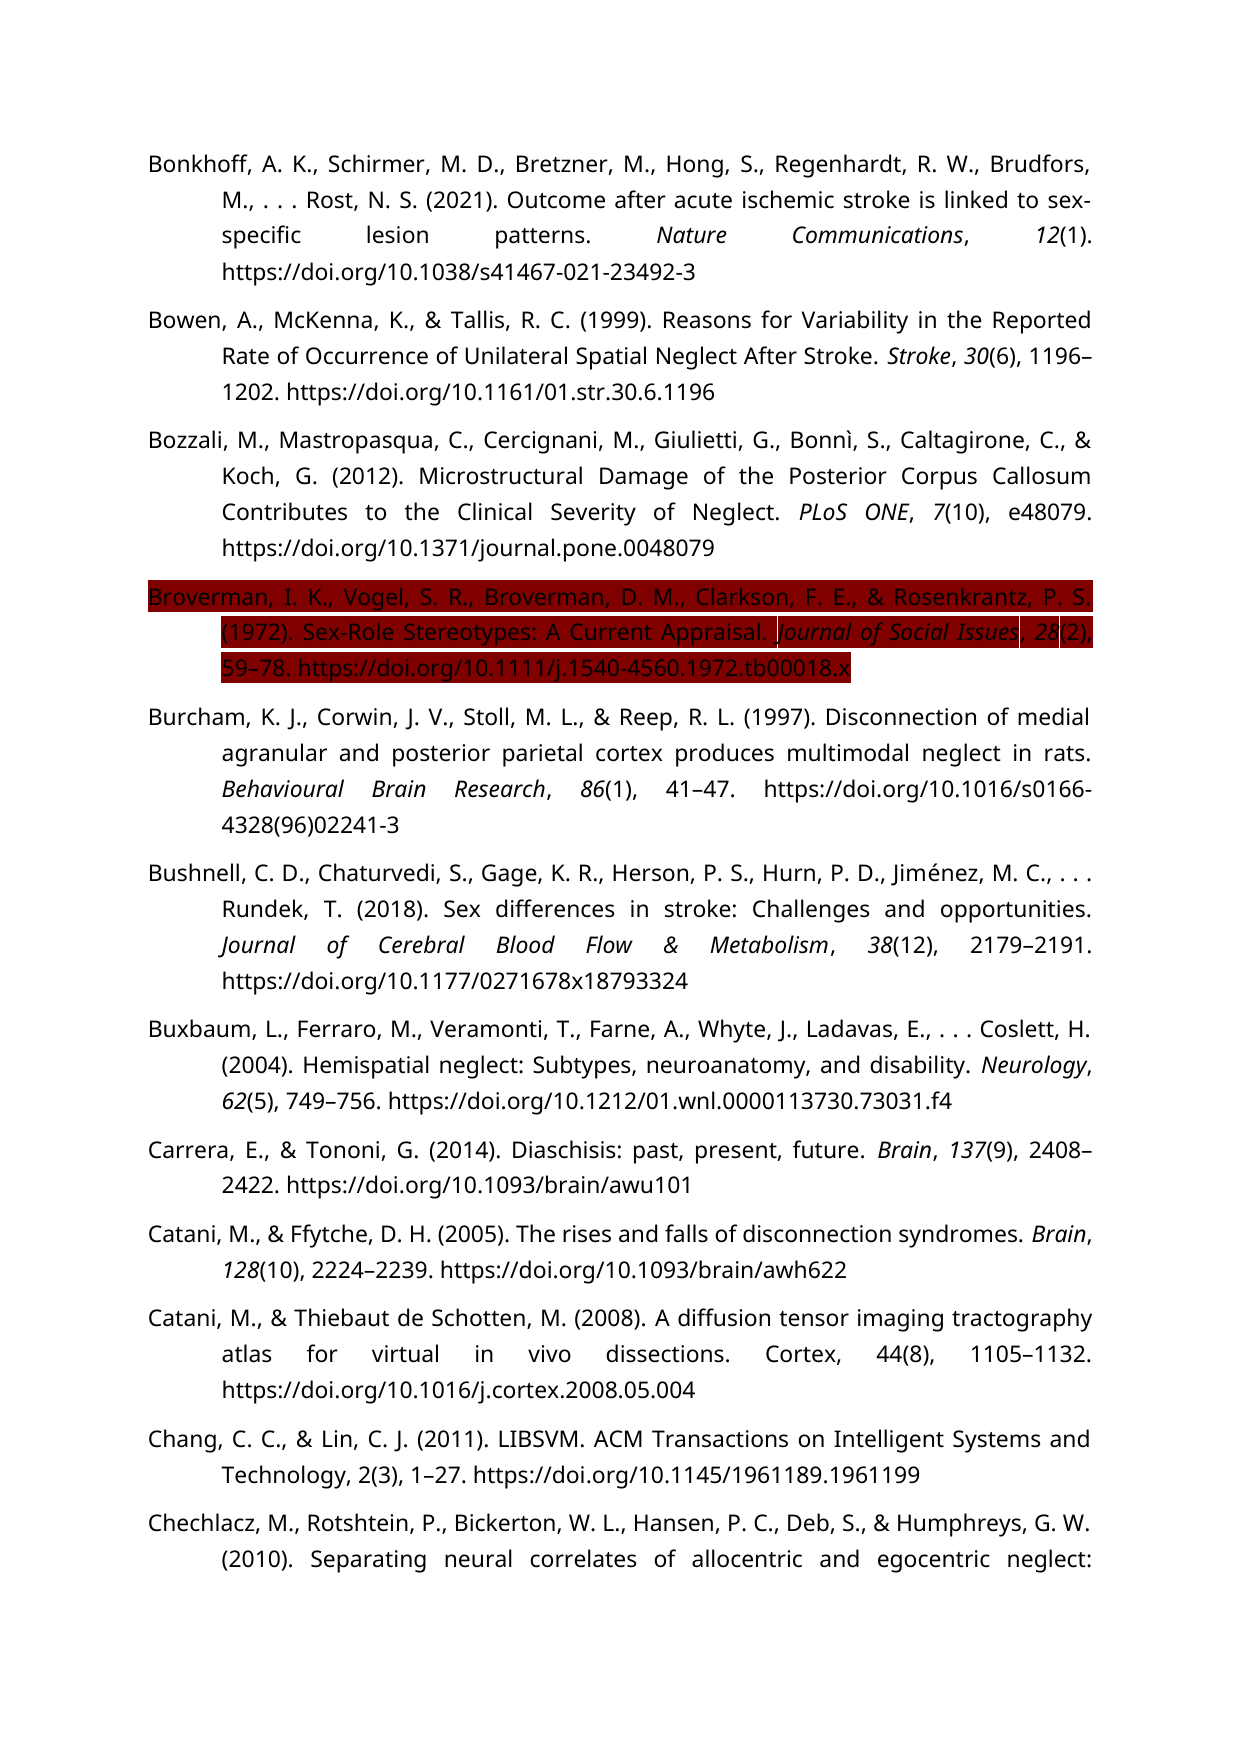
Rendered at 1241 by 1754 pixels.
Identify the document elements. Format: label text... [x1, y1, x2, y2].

text Bonkhoff, A. K., Schirmer, M. D., Bretzner, M., Hong, S., Regenhardt, R. W., Brudfors, M., . . . Rost, N. S. (2021). Outcome after acute ischemic stroke is linked to sex-specific lesion patterns. Nature Communications, 12(1). https://doi.org/10.1038/s41467-021-23492-3 [148, 148, 1093, 287]
text Bushnell, C. D., Chaturvedi, S., Gage, K. R., Herson, P. S., Hurn, P. D., Jiménez, M. C., . . . Rundek, T. (2018). Sex differences in stroke: Challenges and opportunities. Journal of Cerebral Blood Flow & Metabolism, 38(12), 2179–2191. https://doi.org/10.1177/0271678x18793324 [148, 857, 1093, 996]
text Catani, M., & Ffytche, D. H. (2005). The rises and falls of disconnection syndromes. Brain, 128(10), 2224–2239. https://doi.org/10.1093/brain/awh622 [148, 1218, 1093, 1285]
text Bozzali, M., Mastropasqua, C., Cercignani, M., Giulietti, G., Bonnì, S., Caltagirone, C., & Koch, G. (2012). Microstructural Damage of the Posterior Corpus Callosum Contributes to the Clinical Severity of Neglect. PLoS ONE, 7(10), e48079. https://doi.org/10.1371/journal.pone.0048079 [148, 424, 1093, 563]
text Bowen, A., McKenna, K., & Tallis, R. C. (1999). Reasons for Variability in the Reported Rate of Occurrence of Unilateral Spatial Neglect After Stroke. Stroke, 30(6), 1196–1202. https://doi.org/10.1161/01.str.30.6.1196 [148, 304, 1093, 407]
text Broverman, I. K., Vogel, S. R., Broverman, D. M., Clarkson, F. E., & Rosenkrantz, P. S. (1972). Sex-Role Stereotypes: A Current Appraisal. Journal of Social Issues, 28(2), 59–78. https://doi.org/10.1111/j.1540-4560.1972.tb00018.x [148, 612, 1093, 683]
text Chang, C. C., & Lin, C. J. (2011). LIBSVM. ACM Transactions on Intelligent Systems and Technology, 2(3), 1–27. https://doi.org/10.1145/1961189.1961199 [148, 1423, 1093, 1490]
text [148, 1507, 1093, 1574]
text Catani, M., & Thiebaut de Schotten, M. (2008). A diffusion tensor imaging tractography atlas for virtual in vivo dissections. Cortex, 44(8), 1105–1132. https://doi.org/10.1016/j.cortex.2008.05.004 [148, 1302, 1093, 1405]
text Carrera, E., & Tononi, G. (2014). Diaschisis: past, present, future. Brain, 137(9), 2408–2422. https://doi.org/10.1093/brain/awu101 [148, 1133, 1093, 1201]
text Burcham, K. J., Corwin, J. V., Stoll, M. L., & Reep, R. L. (1997). Disconnection of medial agranular and posterior parietal cortex produces multimodal neglect in rats. Behavioural Brain Research, 86(1), 41–47. https://doi.org/10.1016/s0166-4328(96)02241-3 [148, 701, 1093, 840]
text Buxbaum, L., Ferraro, M., Veramonti, T., Farne, A., Whyte, J., Ladavas, E., . . . Coslett, H. (2004). Hemispatial neglect: Subtypes, neuroanatomy, and disability. Neurology, 62(5), 749–756. https://doi.org/10.1212/01.wnl.0000113730.73031.f4 [148, 1013, 1093, 1116]
